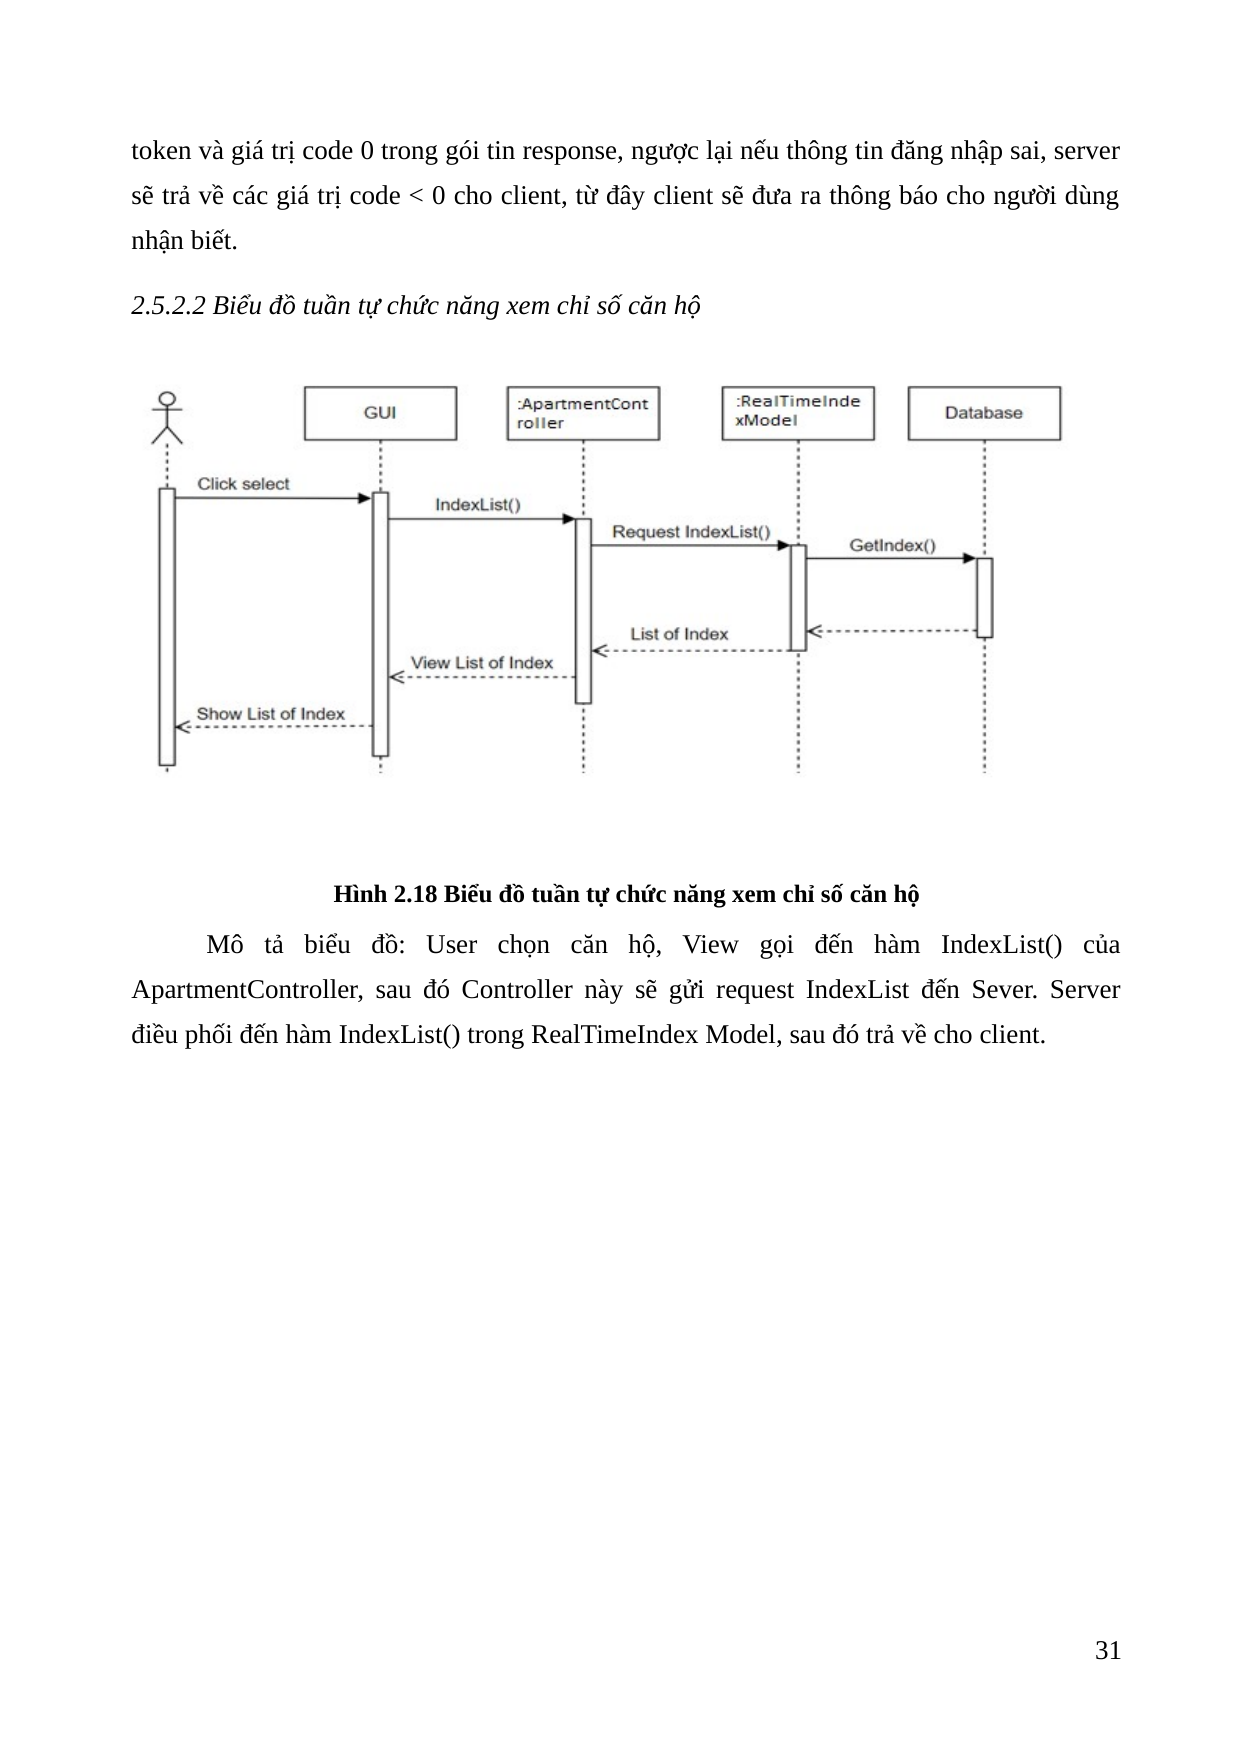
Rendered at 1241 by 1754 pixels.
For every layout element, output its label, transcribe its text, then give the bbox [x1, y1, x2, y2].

picture [131, 375, 1241, 830]
subtitle Biểu đồ tuần tự chức năng xem chỉ số căn hộ [131, 286, 1122, 323]
text Mô tả biểu đồ: User chọn căn hộ, View gọi đến hàm IndexList() của ApartmentController, sau đó Controller này sẽ gửi request IndexList đến Sever. Server điều phối đến hàm IndexList() trong RealTimeIndex Model, sau đó trả về cho client. [131, 925, 1122, 1053]
